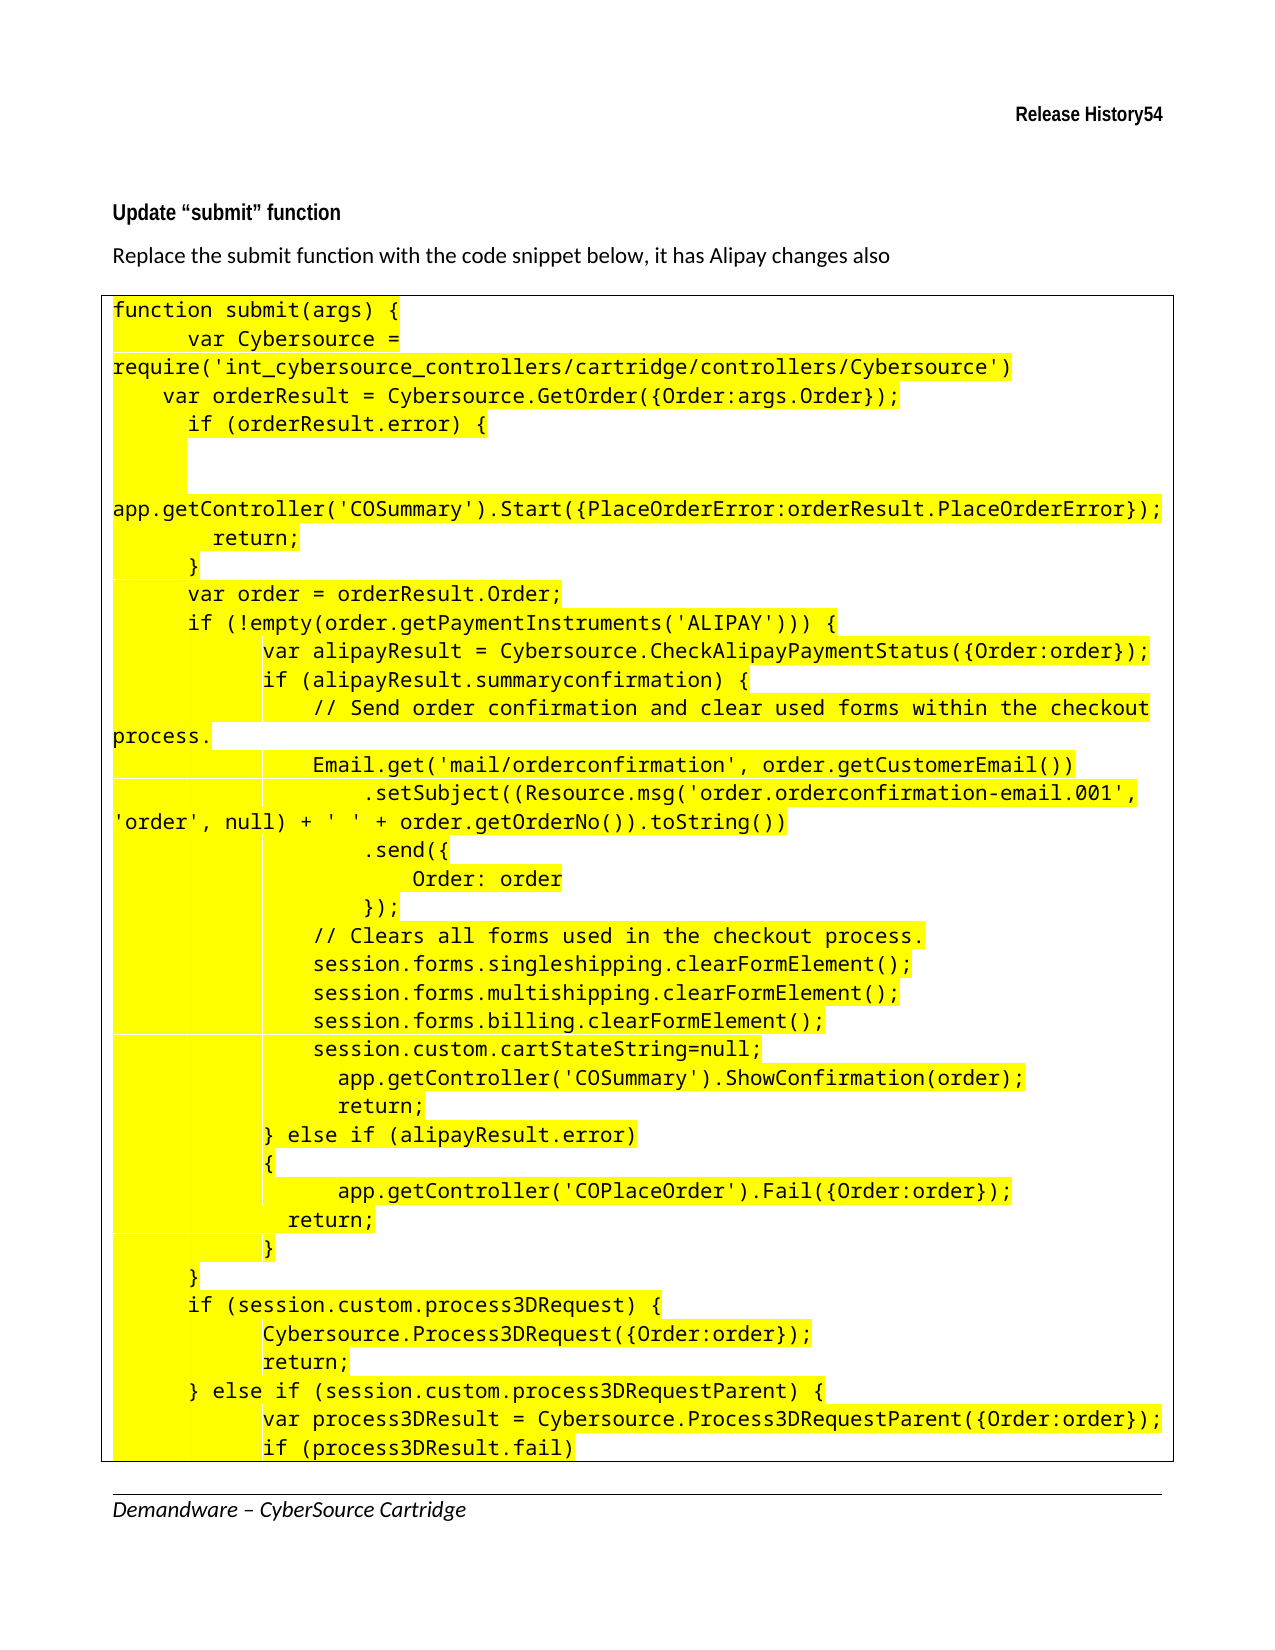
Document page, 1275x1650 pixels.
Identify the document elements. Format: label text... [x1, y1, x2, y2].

text Replace the submit function with the code snippet below, it has Alipay changes also [112, 241, 1162, 269]
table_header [102, 296, 1173, 1461]
subtitle Update “submit” function [112, 199, 1162, 225]
